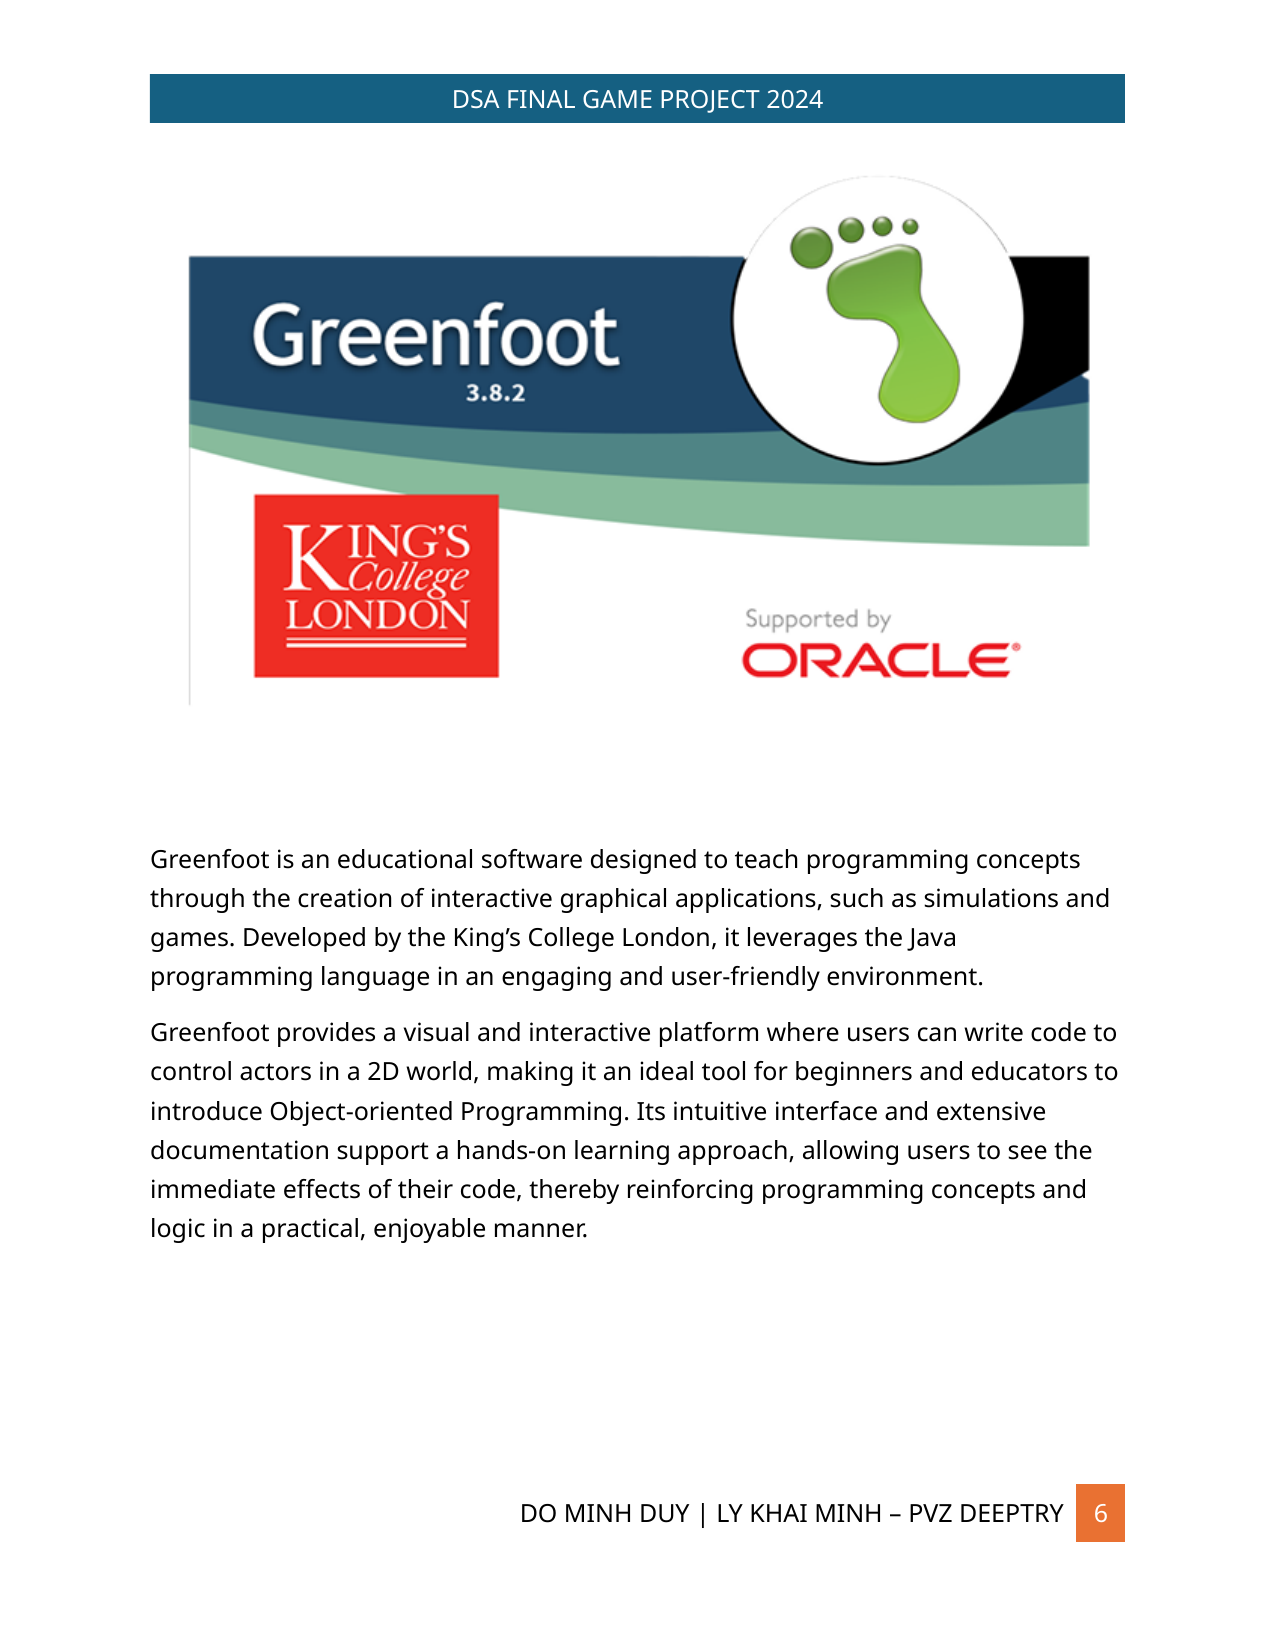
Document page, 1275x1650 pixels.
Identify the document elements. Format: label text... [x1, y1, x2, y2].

picture [150, 150, 1125, 764]
text Greenfoot provides a visual and interactive platform where users can write code to control actors in a 2D world, making it an ideal tool for beginners and educators to introduce Object-oriented Programming. Its intuitive interface and extensive documentation support a hands-on learning approach, allowing users to see the immediate effects of their code, thereby reinforcing programming concepts and logic in a practical, enjoyable manner. [150, 1015, 1125, 1245]
text Greenfoot is an educational software designed to teach programming concepts through the creation of interactive graphical applications, such as simulations and games. Developed by the King’s College London, it leverages the Java programming language in an engaging and user-friendly environment. [150, 841, 1125, 993]
